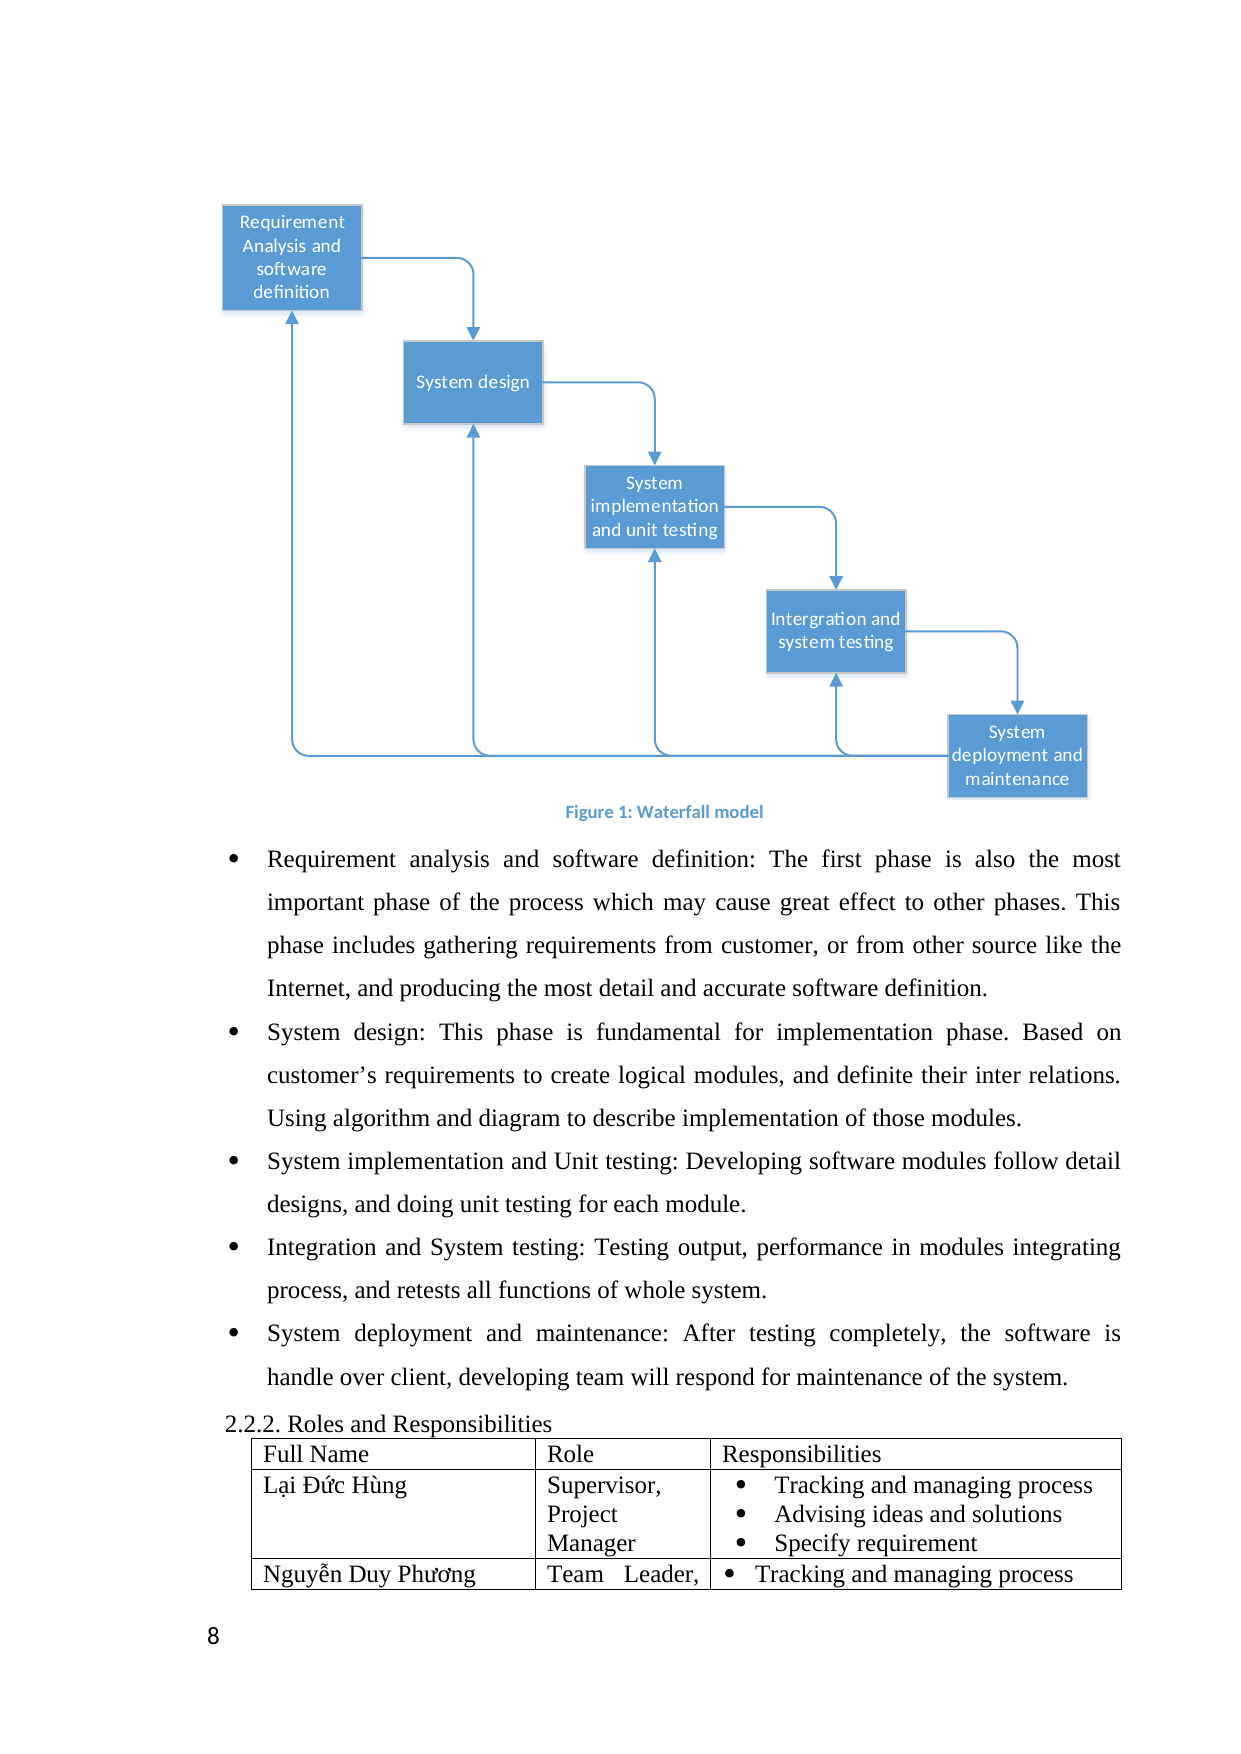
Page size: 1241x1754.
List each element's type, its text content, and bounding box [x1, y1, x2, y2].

list System deployment and maintenance: After testing completely, the software is handle over client, developing team will respond for maintenance of the system. [229, 1318, 1122, 1390]
table_cell Lại Đức Hùng [252, 1470, 535, 1558]
list Integration and System testing: Testing output, performance in modules integrating process, and retests all functions of whole system. [229, 1232, 1122, 1304]
text Figure 1: Waterfall model [207, 800, 1122, 823]
list System implementation and Unit testing: Developing software modules follow detail designs, and doing unit testing for each module. [229, 1146, 1122, 1218]
subtitle Roles and Responsibilities [224, 1409, 1122, 1438]
table_header Full Name [252, 1439, 535, 1469]
table_cell Supervisor, Project Manager [536, 1470, 710, 1558]
table_cell Nguyễn Duy Phương [252, 1559, 535, 1589]
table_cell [711, 1559, 1121, 1589]
table_header Role [536, 1439, 710, 1469]
list Requirement analysis and software definition: The first phase is also the most important phase of the process which may cause great effect to other phases. This phase includes gathering requirements from customer, or from other source like the Internet, and producing the most detail and accurate software definition. [229, 844, 1122, 1002]
table_cell Tracking and managing process Advising ideas and solutions Specify requirement [711, 1470, 1121, 1558]
table_header Responsibilities [711, 1439, 1121, 1469]
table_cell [536, 1559, 710, 1589]
list System design: This phase is fundamental for implementation phase. Based on customer’s requirements to create logical modules, and definite their inter relations. Using algorithm and diagram to describe implementation of those modules. [229, 1017, 1122, 1132]
